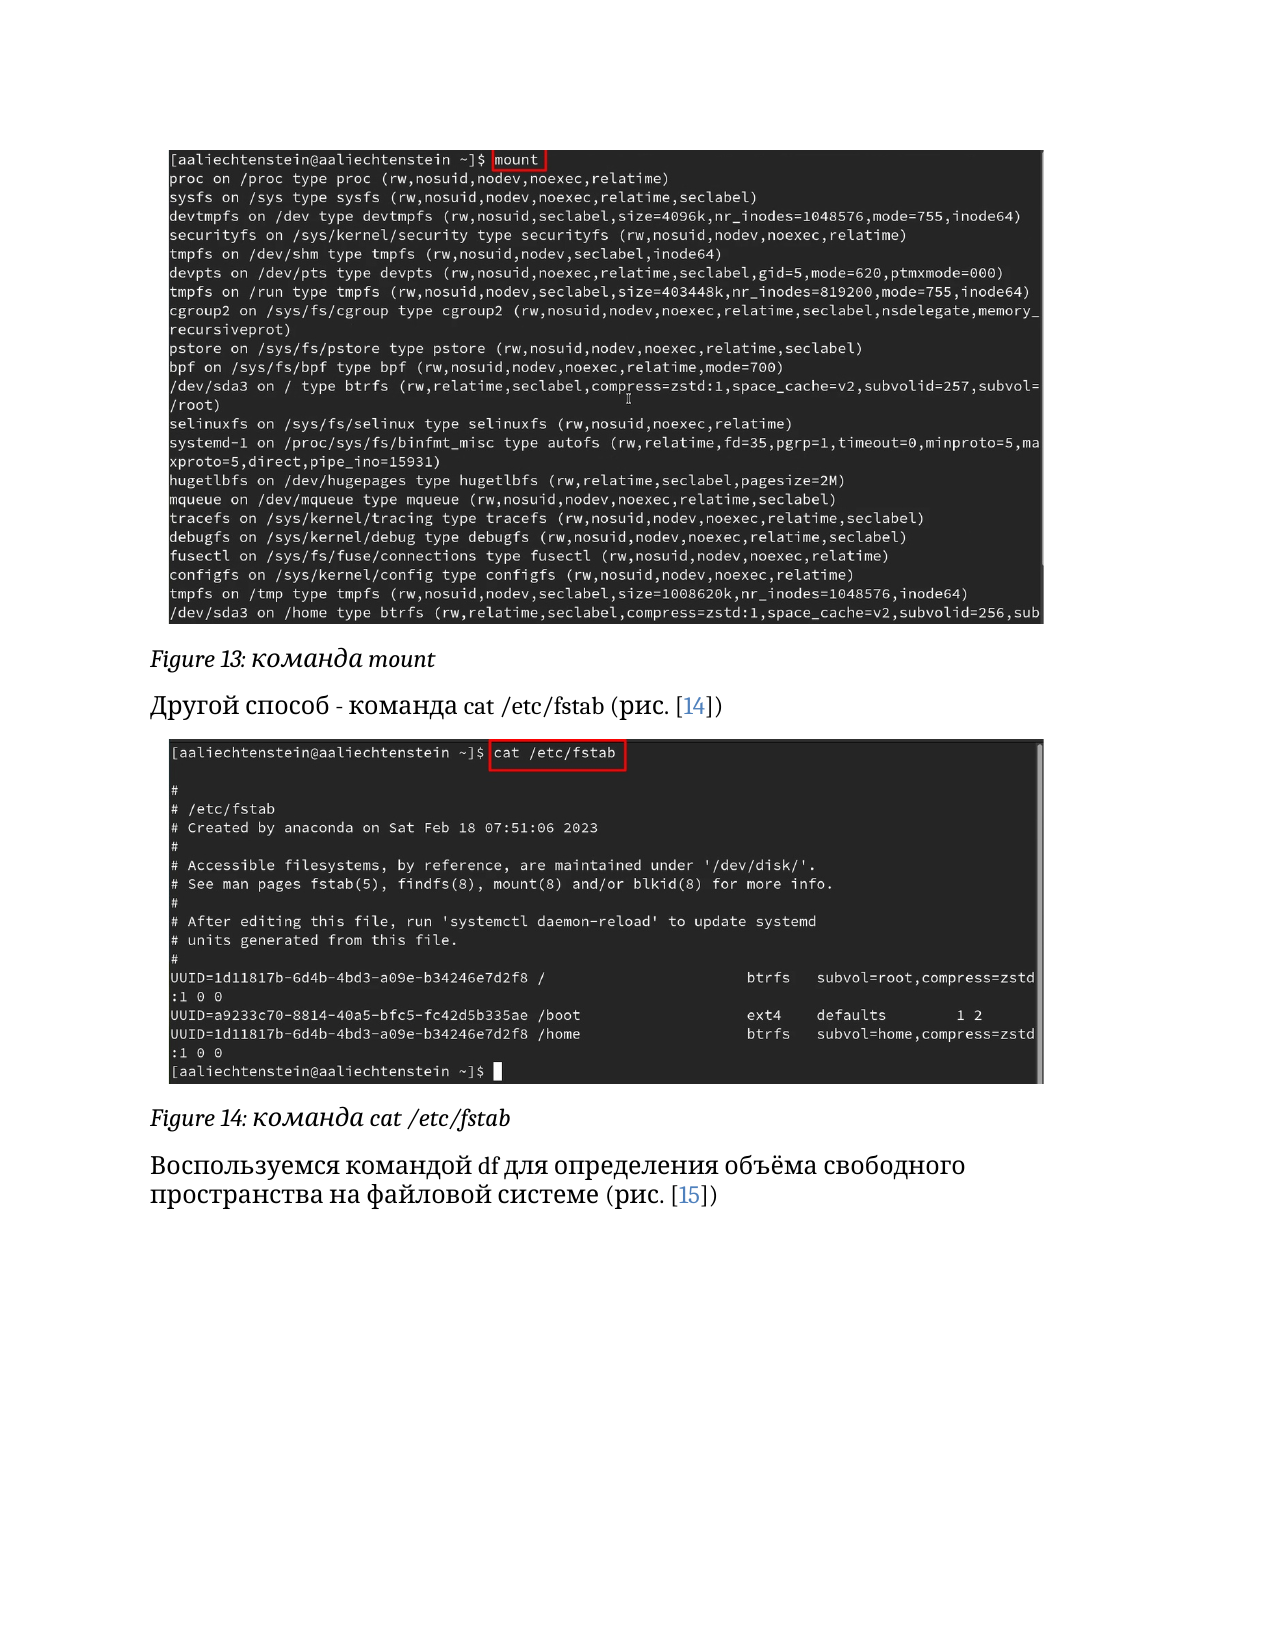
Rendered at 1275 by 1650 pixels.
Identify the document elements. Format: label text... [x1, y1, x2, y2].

text Figure 13: команда mount [150, 644, 1125, 673]
picture [168, 739, 1044, 1084]
text Другой способ - команда cat /etc/fstab (рис. [14]) [150, 692, 1125, 721]
text Воспользуемся командой df для определения объёма свободного пространства на файловой системе (рис. [15]) [150, 1152, 1125, 1209]
text Figure 14: команда cat /etc/fstab [150, 1104, 1125, 1133]
picture [168, 150, 1044, 624]
